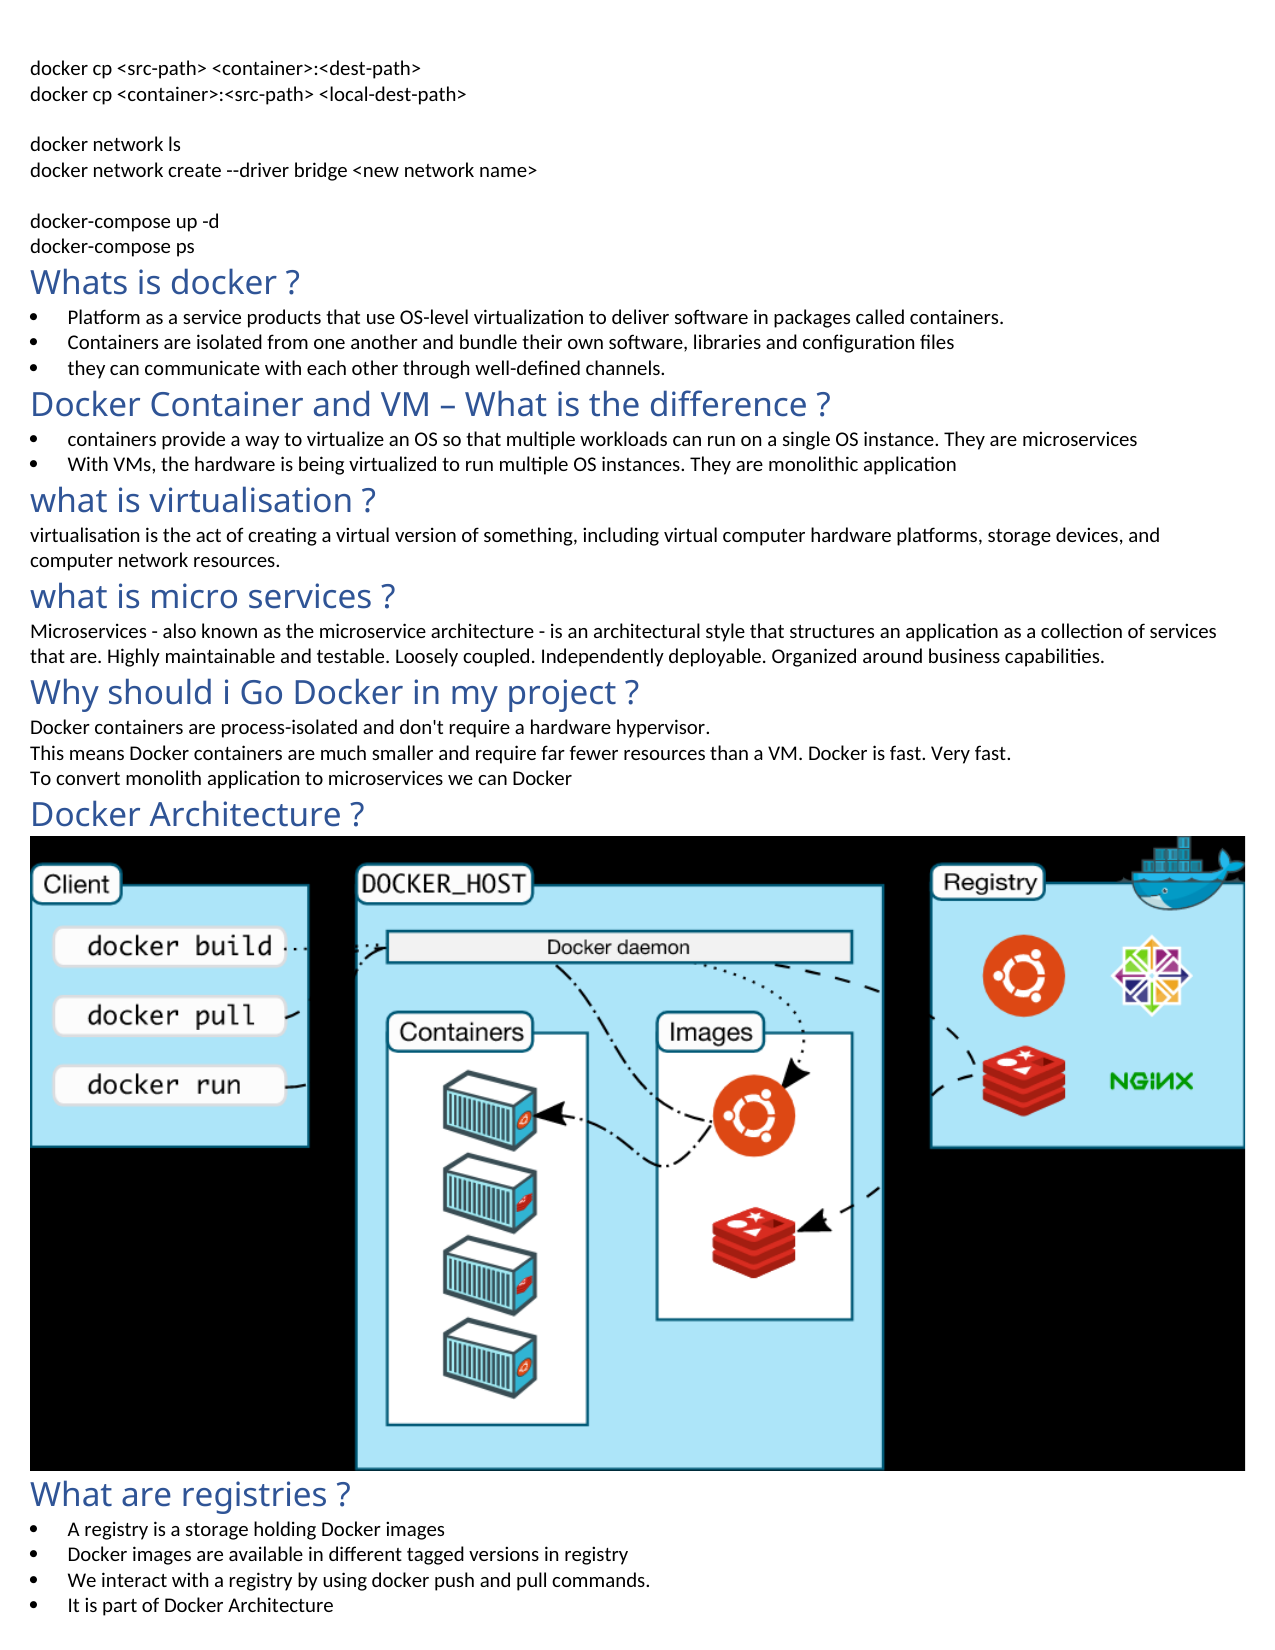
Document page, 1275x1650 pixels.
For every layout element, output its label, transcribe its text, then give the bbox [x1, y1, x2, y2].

picture [358, 865, 531, 902]
list they can communicate with each other through well-defined channels. [30, 355, 1245, 380]
list With VMs, the hardware is being virtualized to run multiple OS instances. They are monolithic application [30, 451, 1245, 477]
picture [33, 865, 120, 902]
list containers provide a way to virtualize an OS so that multiple workloads can run on a single OS instance. They are microservices [30, 426, 1245, 451]
picture [933, 865, 1043, 898]
picture [30, 836, 1246, 1471]
text docker-compose ps [30, 233, 1245, 259]
text Docker containers are process-isolated and don't require a hardware hypervisor. [30, 714, 1245, 740]
text docker network ls [30, 132, 1245, 157]
subtitle Docker Container and VM – What is the difference ? [30, 380, 1245, 426]
subtitle Why should i Go Docker in my project ? [30, 669, 1245, 714]
list Platform as a service products that use OS-level virtualization to deliver software in packages called containers. [30, 304, 1245, 329]
text This means Docker containers are much smaller and require far fewer resources than a VM. Docker is fast. Very fast. [30, 740, 1245, 765]
list A registry is a storage holding Docker images [30, 1516, 1245, 1542]
subtitle Whats is docker ? [30, 259, 1245, 304]
text virtualisation is the act of creating a virtual version of something, including virtual computer hardware platforms, storage devices, and computer network resources. [30, 522, 1245, 573]
text To convert monolith application to microservices we can Docker [30, 765, 1245, 791]
subtitle What are registries ? [30, 1471, 1245, 1516]
text Microservices - also known as the microservice architecture - is an architectural style that structures an application as a collection of services that are. Highly maintainable and testable. Loosely coupled. Independently deployable. Organized around business capabilities. [30, 618, 1245, 669]
text docker cp <container>:<src-path> <local-dest-path> [30, 81, 1245, 106]
text docker network create --driver bridge <new network name> [30, 157, 1245, 182]
list We interact with a registry by using docker push and pull commands. [30, 1567, 1245, 1592]
list Docker images are available in different tagged versions in registry [30, 1542, 1245, 1567]
subtitle Docker Architecture ? [30, 791, 1245, 836]
subtitle what is micro services ? [30, 573, 1245, 618]
list Containers are isolated from one another and bundle their own software, libraries and configuration files [30, 329, 1245, 355]
text docker-compose up -d [30, 208, 1245, 233]
subtitle what is virtualisation ? [30, 477, 1245, 522]
list It is part of Docker Architecture [30, 1592, 1245, 1618]
text docker cp <src-path> <container>:<dest-path> [30, 55, 1245, 81]
